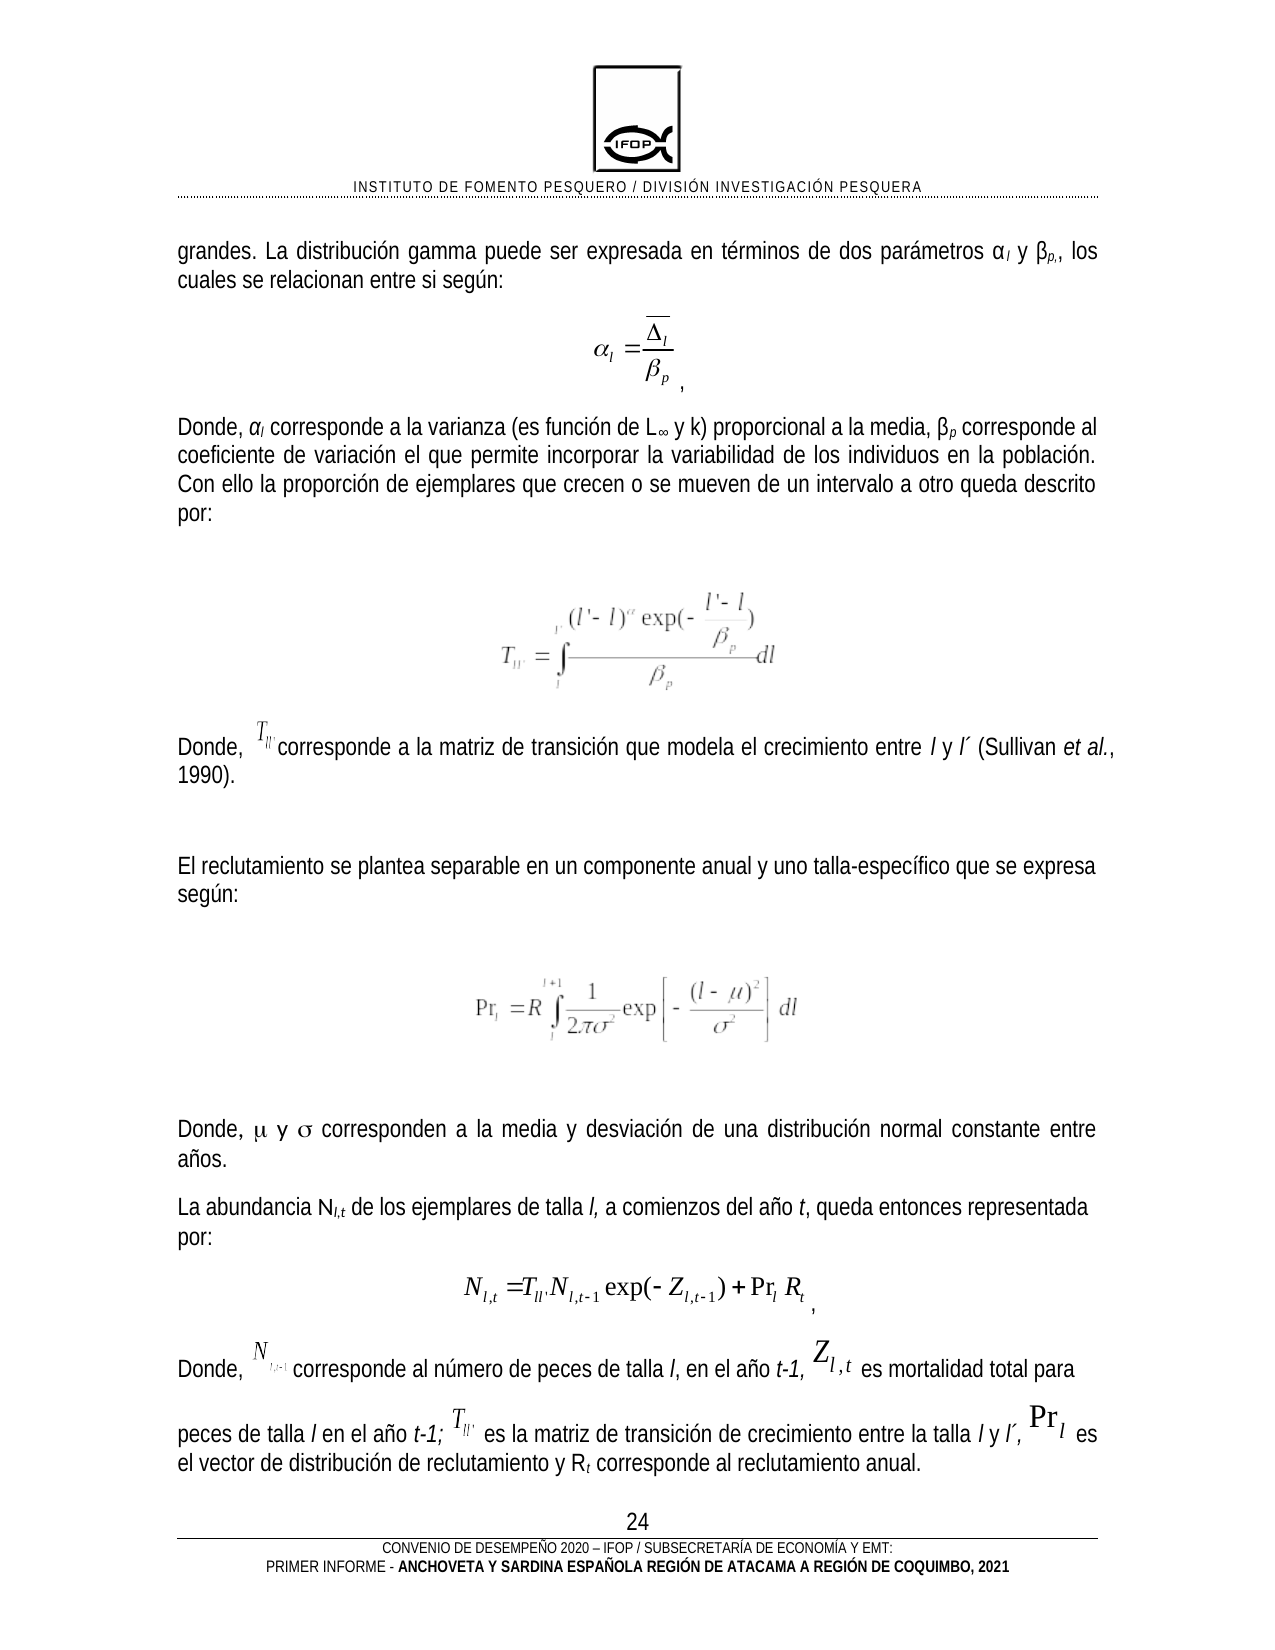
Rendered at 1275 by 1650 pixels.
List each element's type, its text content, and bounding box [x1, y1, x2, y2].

text Donde, y corresponden a la media y desviación de una distribución normal constante entre años. [177, 1113, 1098, 1172]
text Donde, corresponde a la matriz de transición que modela el crecimiento entre l y l´ (Sullivan et al., 1990). [177, 711, 1115, 789]
text La abundancia Nl,t de los ejemplares de talla l, a comienzos del año t, queda entonces representada por: [177, 1191, 1098, 1250]
text Donde, αl corresponde a la varianza (es función de L∞ y k) proporcional a la media, βp corresponde al coeficiente de variación el que permite incorporar la variabilidad de los individuos en la población. Con ello la proporción de ejemplares que crecen o se mueven de un intervalo a otro queda descrito por: [177, 412, 1098, 526]
text , [177, 310, 1098, 395]
picture [592, 65, 683, 176]
text , [177, 1269, 1098, 1317]
text El reclutamiento se plantea separable en un componente anual y uno talla-específico que se expresa según: [177, 851, 1098, 908]
text peces de talla l en el año t-1; es la matriz de transición de crecimiento entre la talla l y l´, es el vector de distribución de reclutamiento y Rt corresponde al reclutamiento anual. [177, 1399, 1098, 1476]
text Donde, corresponde al número de peces de talla l, en el año t-1, es mortalidad total para [177, 1333, 1098, 1382]
